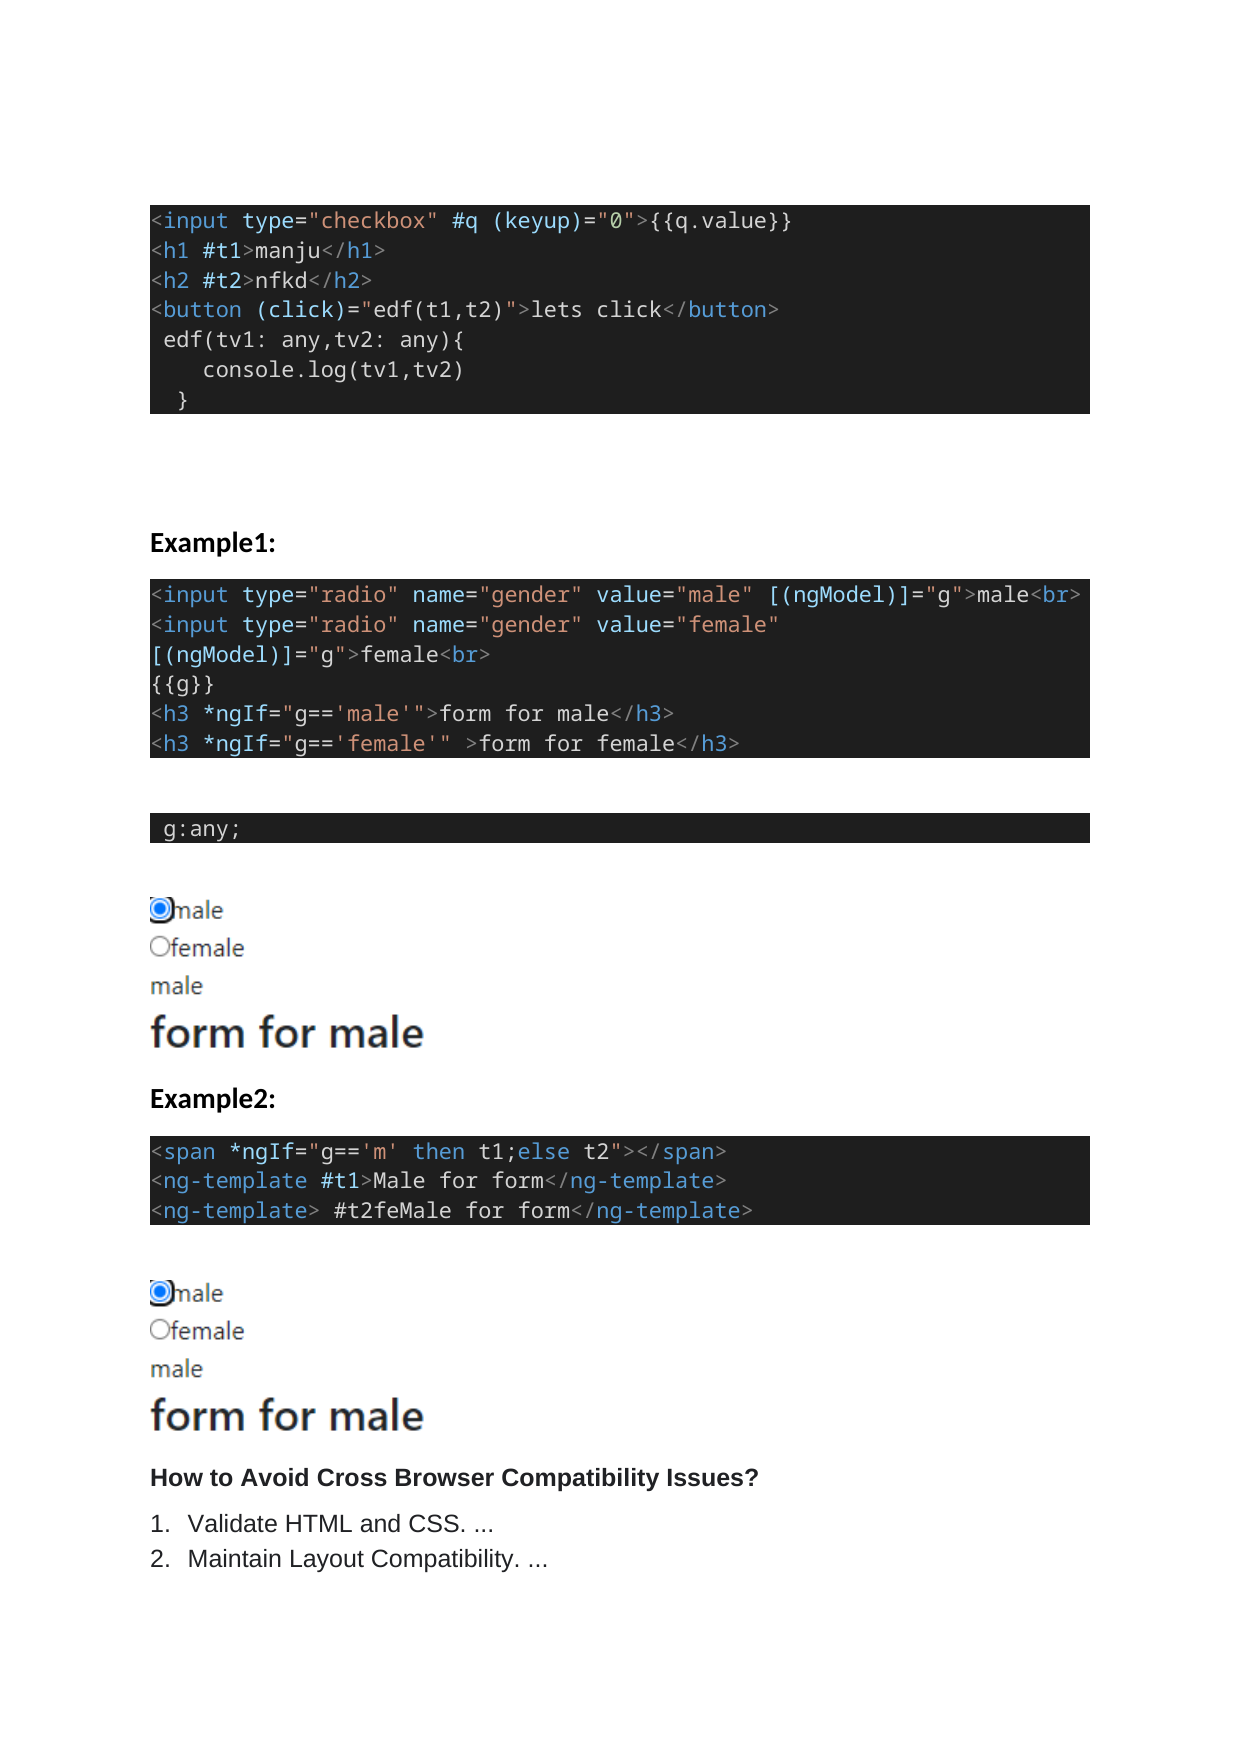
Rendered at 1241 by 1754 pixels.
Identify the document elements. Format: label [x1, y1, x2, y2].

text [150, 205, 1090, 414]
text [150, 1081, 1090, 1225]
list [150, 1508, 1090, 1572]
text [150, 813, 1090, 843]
picture [150, 1280, 463, 1445]
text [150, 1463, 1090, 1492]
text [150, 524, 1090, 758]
picture [150, 897, 463, 1062]
